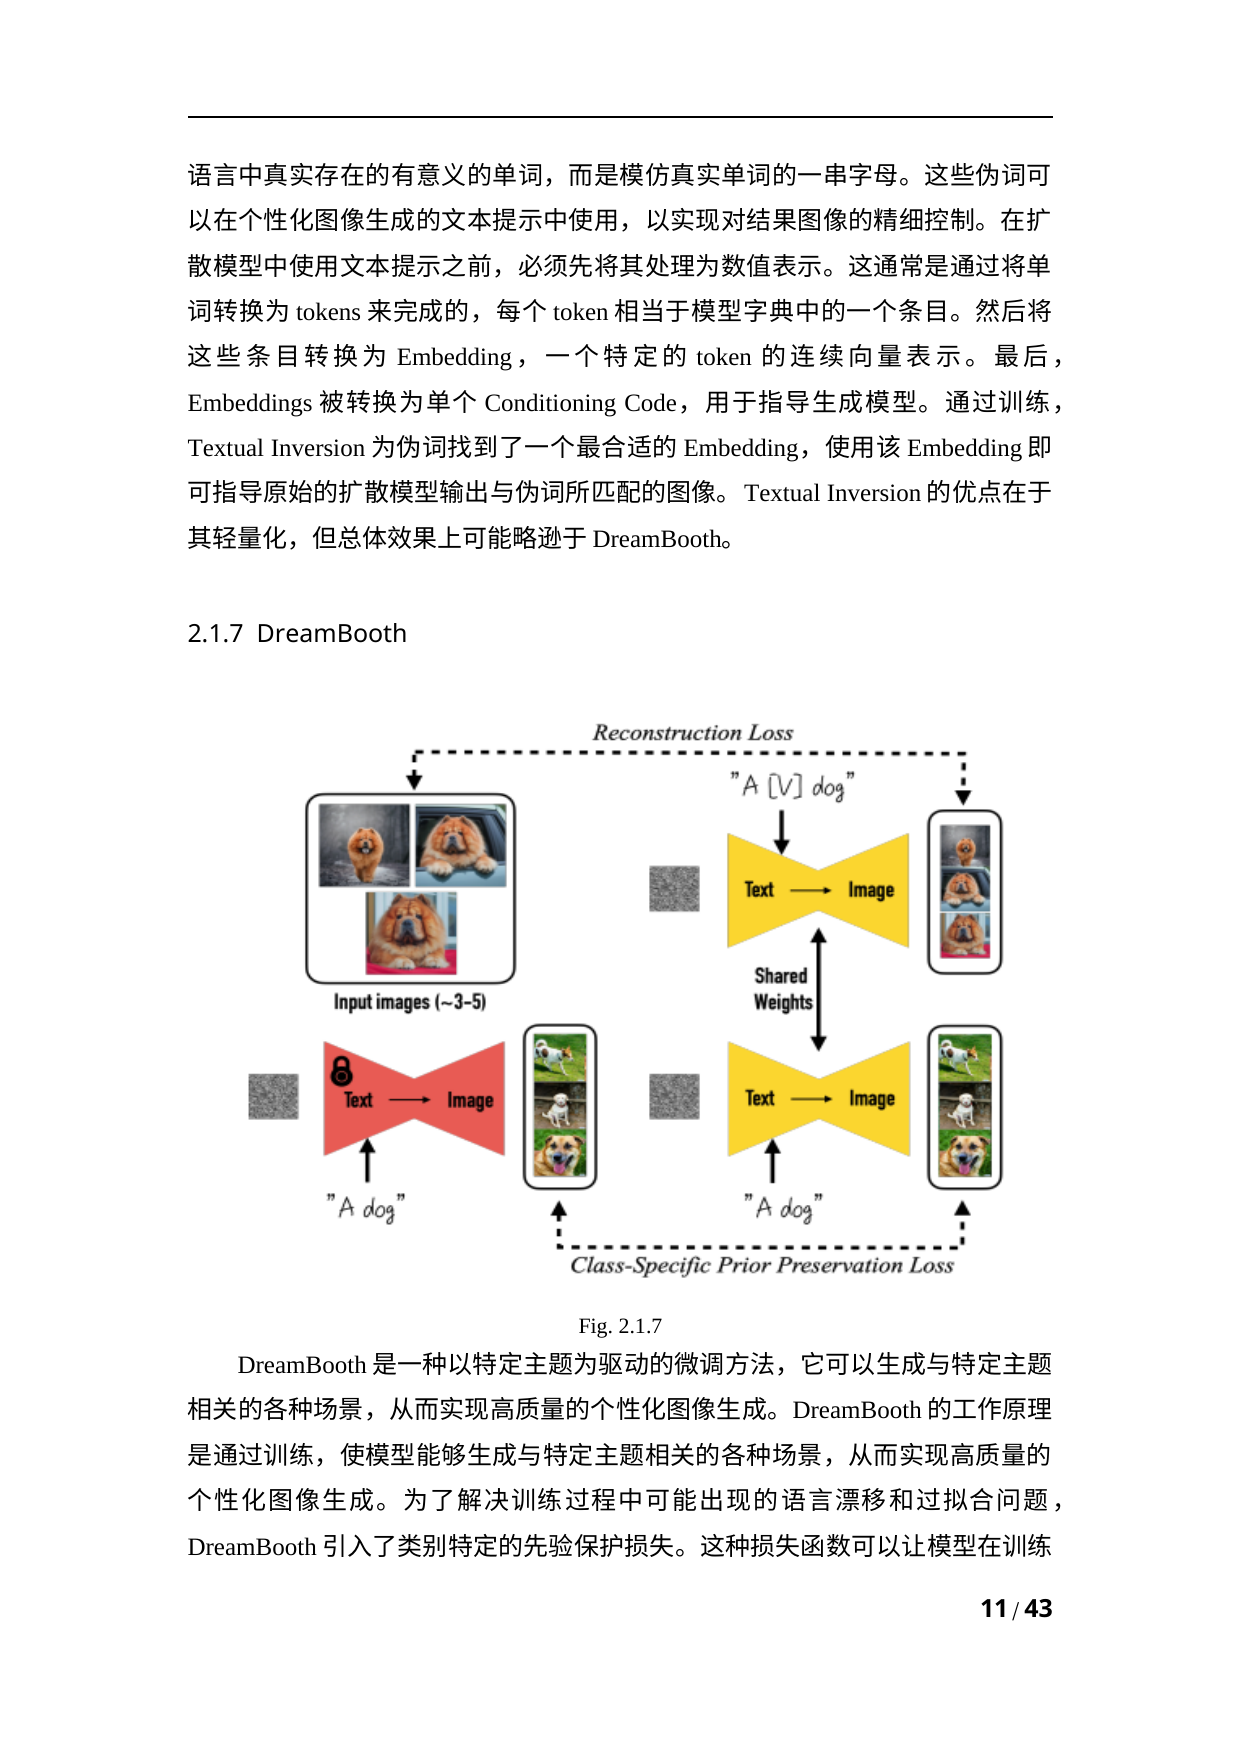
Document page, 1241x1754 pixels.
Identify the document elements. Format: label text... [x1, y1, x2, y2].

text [187, 1345, 1053, 1562]
picture [210, 702, 1030, 1300]
subtitle 2.1.7 DreamBooth [187, 616, 1053, 649]
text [187, 156, 1053, 554]
